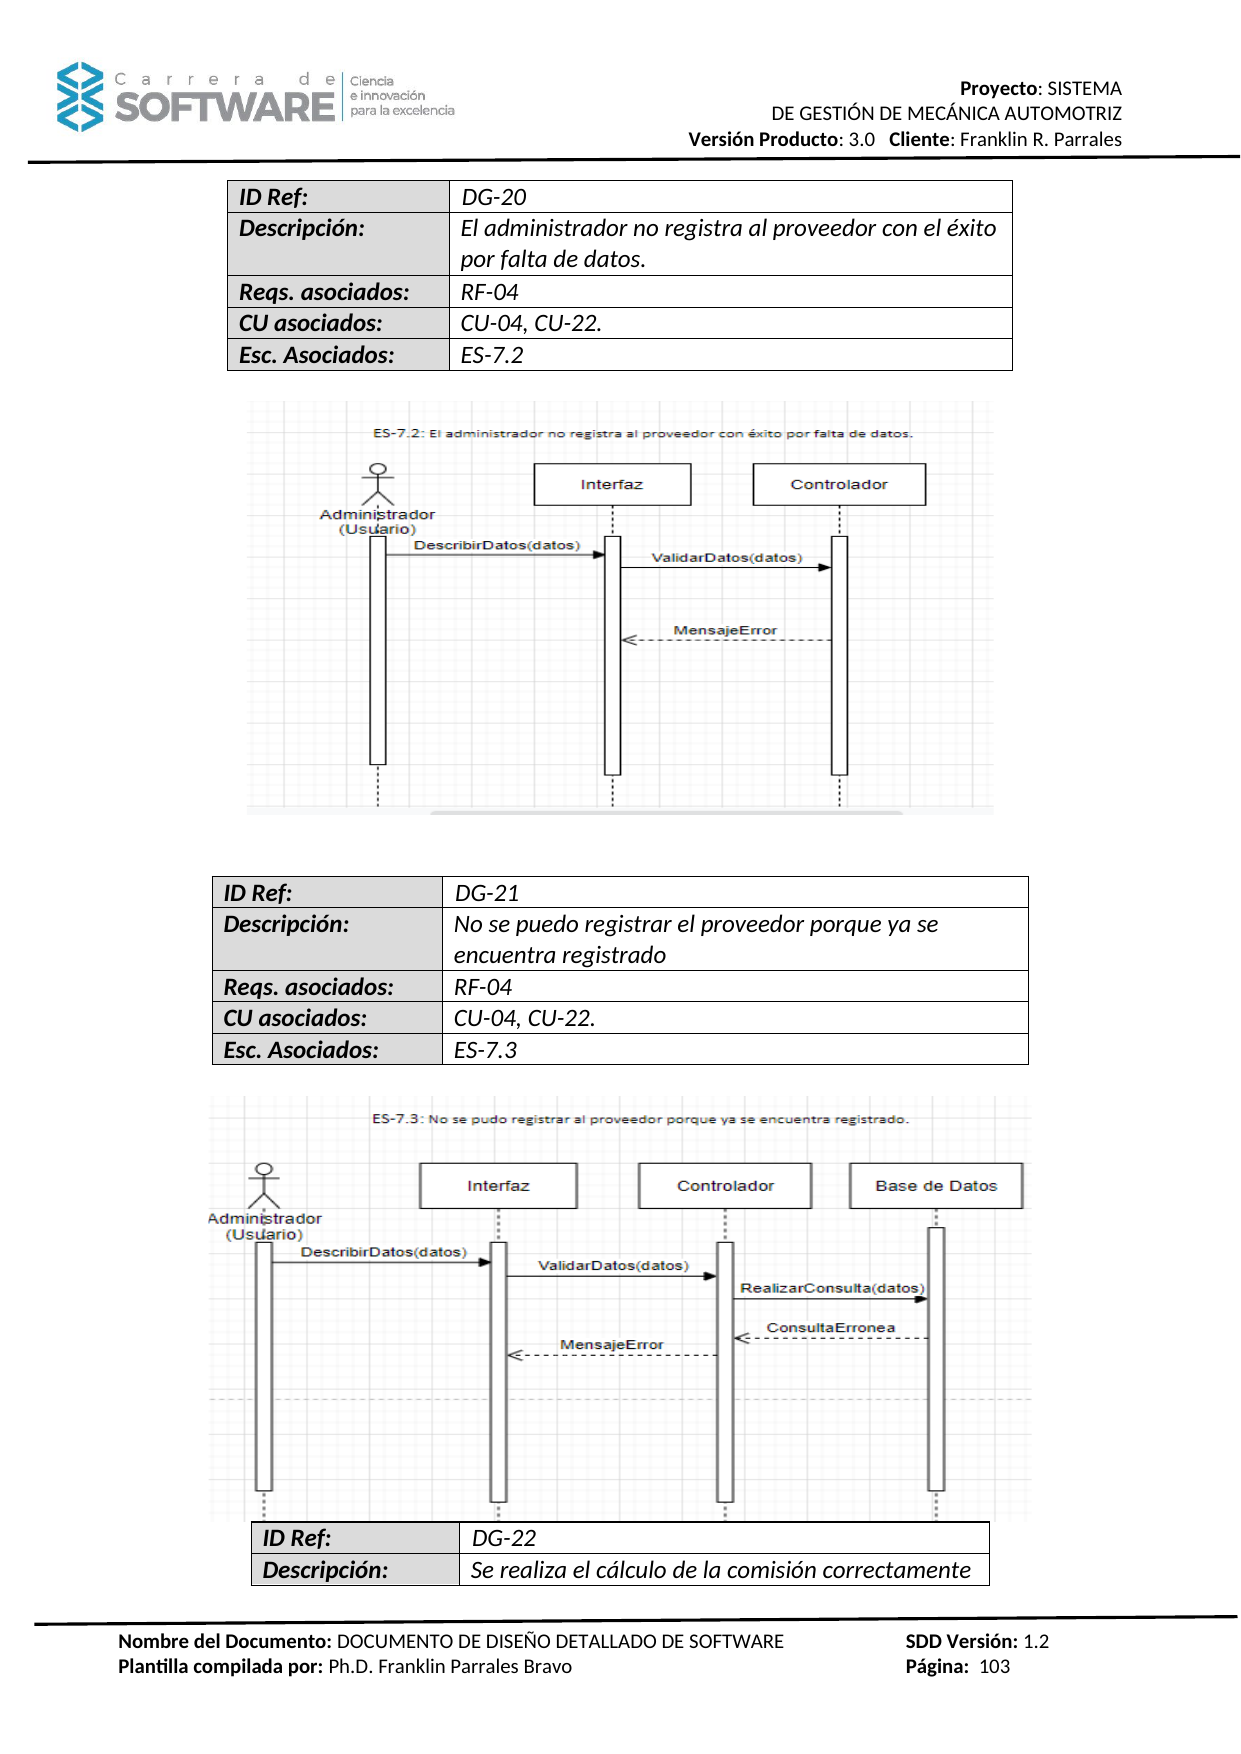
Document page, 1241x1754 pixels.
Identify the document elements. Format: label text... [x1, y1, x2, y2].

table_cell ES-7.2 [450, 339, 1012, 370]
table_cell ES-7.3 [443, 1034, 1028, 1064]
table_cell Esc. Asociados: [228, 339, 449, 370]
table_cell CU-04, CU-22. [450, 308, 1012, 338]
table_header DG-20 [450, 181, 1012, 212]
table_header ID Ref: [213, 877, 442, 907]
table_cell Esc. Asociados: [213, 1034, 442, 1064]
table_cell El administrador no registra al proveedor con el éxito por falta de datos. [450, 213, 1012, 275]
table_cell Descripción: [252, 1554, 459, 1584]
table_cell CU asociados: [228, 308, 449, 338]
table_cell CU-04, CU-22. [443, 1002, 1028, 1033]
table_header ID Ref: [228, 181, 449, 212]
table_header DG-22 [460, 1523, 989, 1553]
table_cell Descripción: [228, 213, 449, 275]
table_header DG-21 [443, 877, 1028, 907]
picture [208, 1096, 1032, 1522]
table_cell Descripción: [213, 908, 442, 970]
table_header ID Ref: [252, 1523, 459, 1553]
table_cell RF-04 [443, 971, 1028, 1001]
table_cell RF-04 [450, 276, 1012, 307]
table_cell CU asociados: [213, 1002, 442, 1033]
table_cell Reqs. asociados: [213, 971, 442, 1001]
picture [246, 401, 994, 815]
table_cell Reqs. asociados: [228, 276, 449, 307]
picture [46, 46, 461, 154]
table_cell No se puedo registrar el proveedor porque ya se encuentra registrado [443, 908, 1028, 970]
table_cell Se realiza el cálculo de la comisión correctamente [460, 1554, 989, 1584]
